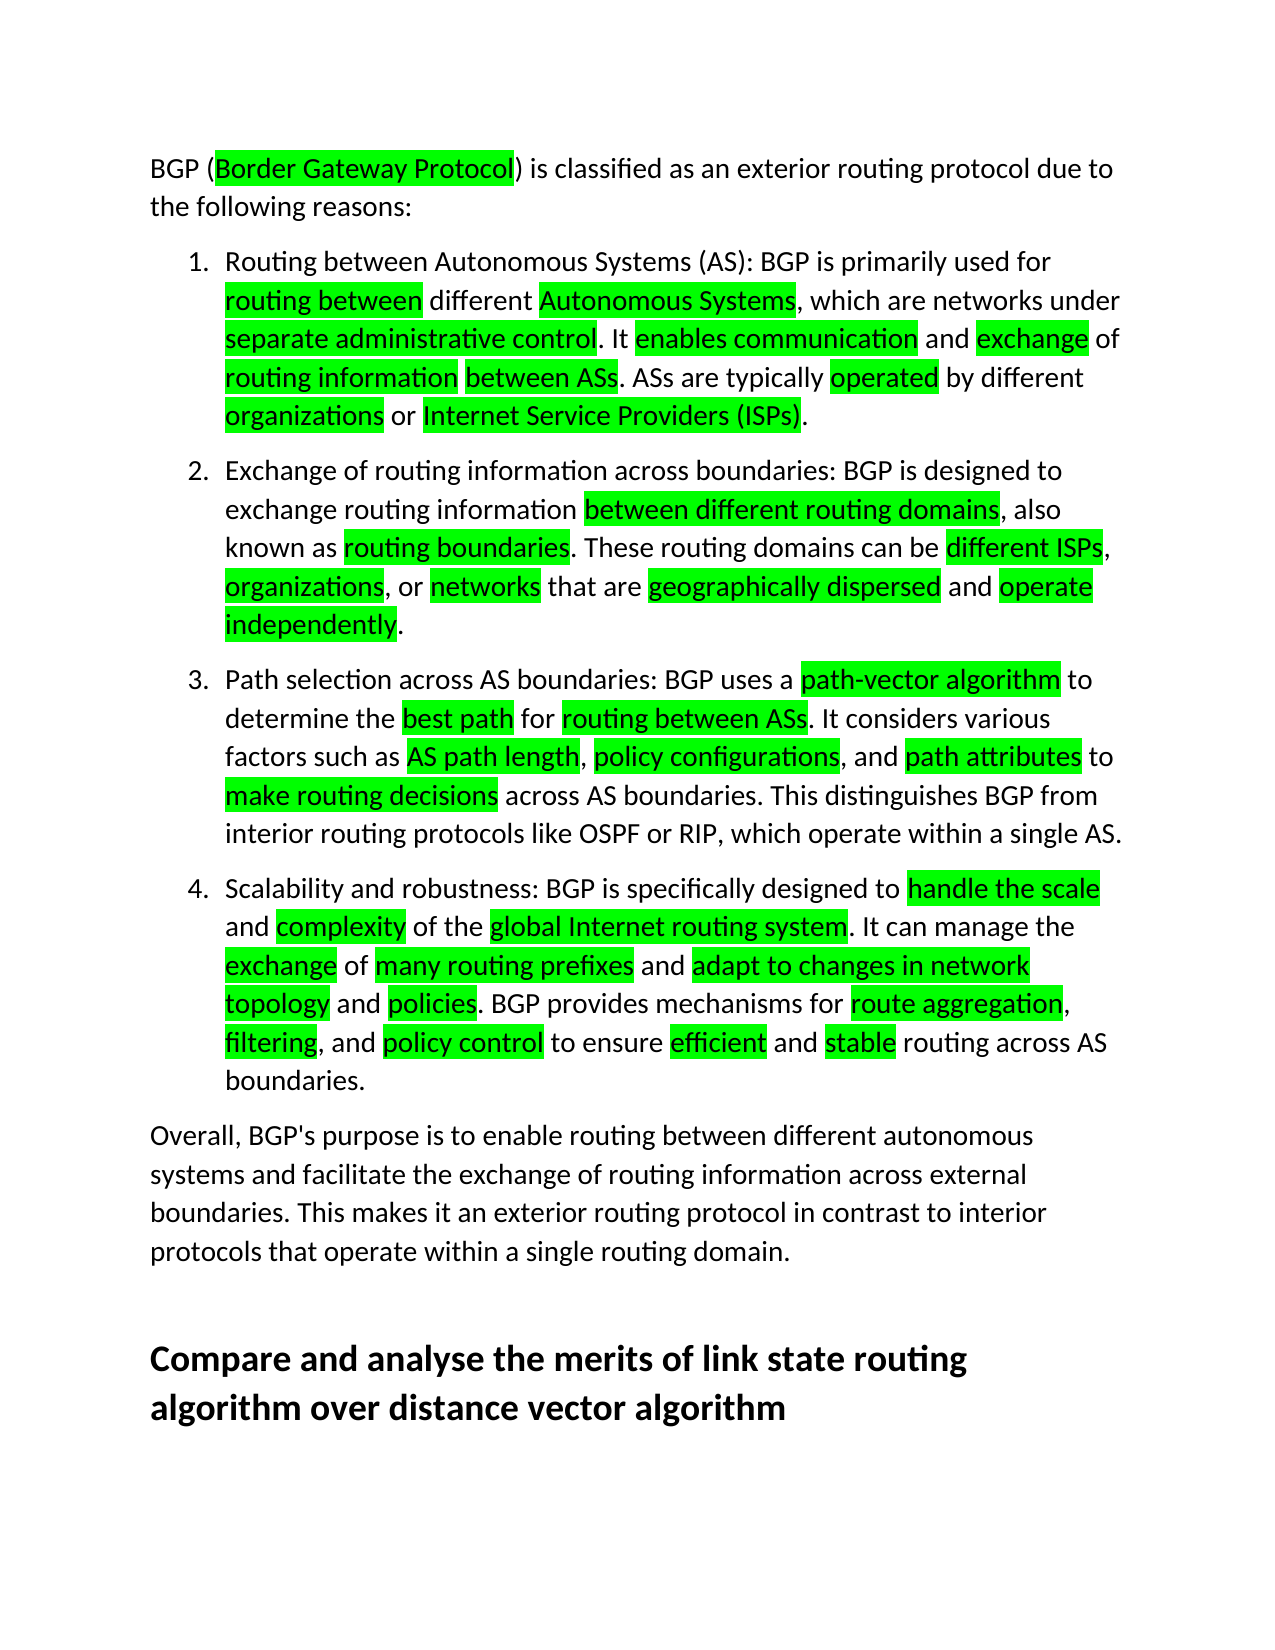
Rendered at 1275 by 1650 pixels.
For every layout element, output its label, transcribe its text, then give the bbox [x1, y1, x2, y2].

list Path selection across AS boundaries: BGP uses a path-vector algorithm to determine the best path for routing between ASs. It considers various factors such as AS path length, policy configurations, and path attributes to make routing decisions across AS boundaries. This distinguishes BGP from interior routing protocols like OSPF or RIP, which operate within a single AS. [187, 661, 1125, 851]
text BGP (Border Gateway Protocol) is classified as an exterior routing protocol due to the following reasons: [150, 150, 1125, 224]
list Routing between Autonomous Systems (AS): BGP is primarily used for routing between different Autonomous Systems, which are networks under separate administrative control. It enables communication and exchange of routing information between ASs. ASs are typically operated by different organizations or Internet Service Providers (ISPs). [187, 243, 1125, 433]
list Scalability and robustness: BGP is specifically designed to handle the scale and complexity of the global Internet routing system. It can manage the exchange of many routing prefixes and adapt to changes in network topology and policies. BGP provides mechanisms for route aggregation, filtering, and policy control to ensure efficient and stable routing across AS boundaries. [187, 870, 1125, 1098]
list Exchange of routing information across boundaries: BGP is designed to exchange routing information between different routing domains, also known as routing boundaries. These routing domains can be different ISPs, organizations, or networks that are geographically dispersed and operate independently. [187, 452, 1125, 642]
text Compare and analyse the merits of link state routing algorithm over distance vector algorithmTop of Form [150, 1335, 1125, 1430]
text Overall, BGP's purpose is to enable routing between different autonomous systems and facilitate the exchange of routing information across external boundaries. This makes it an exterior routing protocol in contrast to interior protocols that operate within a single routing domain. [150, 1117, 1125, 1268]
